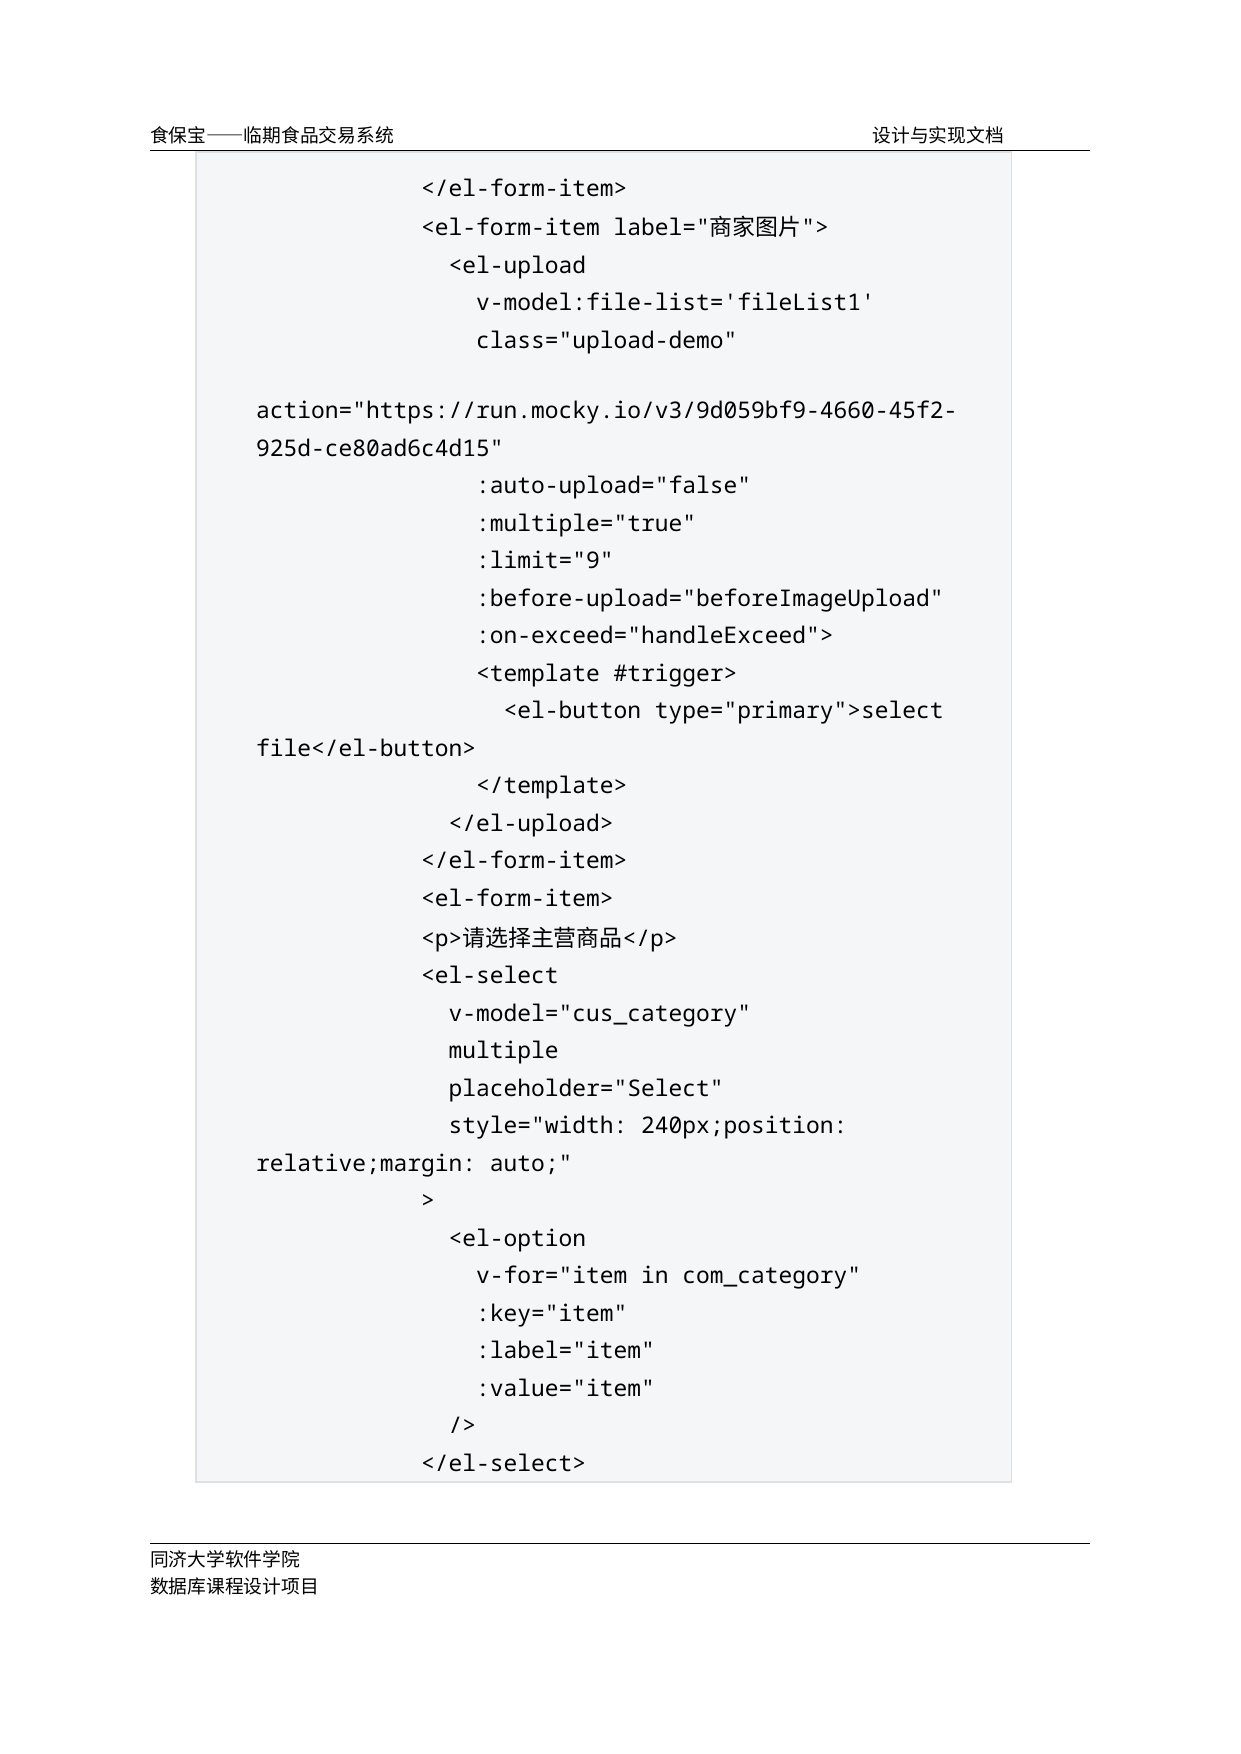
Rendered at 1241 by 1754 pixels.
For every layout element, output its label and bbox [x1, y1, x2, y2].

table_header [197, 153, 1011, 1481]
